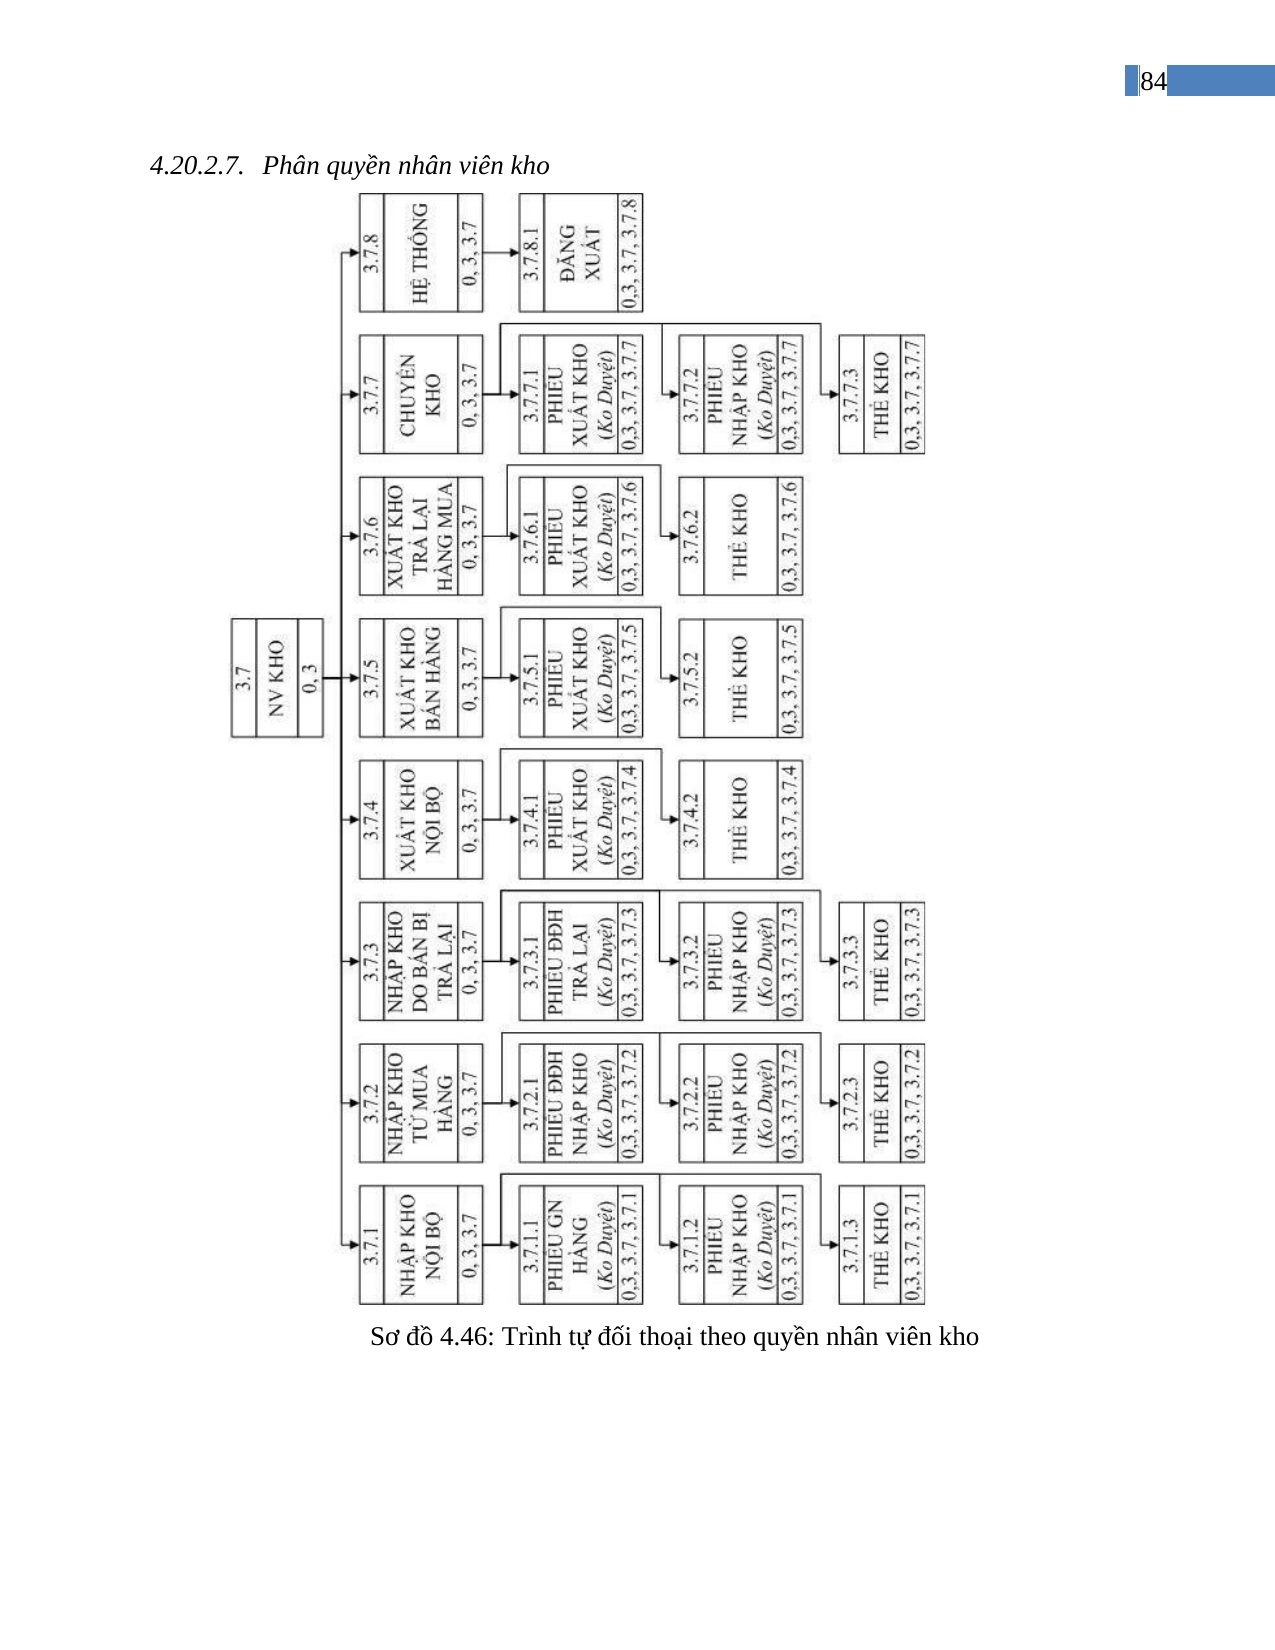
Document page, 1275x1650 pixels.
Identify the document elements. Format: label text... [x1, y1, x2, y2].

text Sơ đồ 4.46: Trình tự đối thoại theo quyền nhân viên kho [370, 196, 1269, 1351]
list Phân quyền nhân viên kho [150, 149, 1269, 180]
picture [228, 193, 926, 1305]
